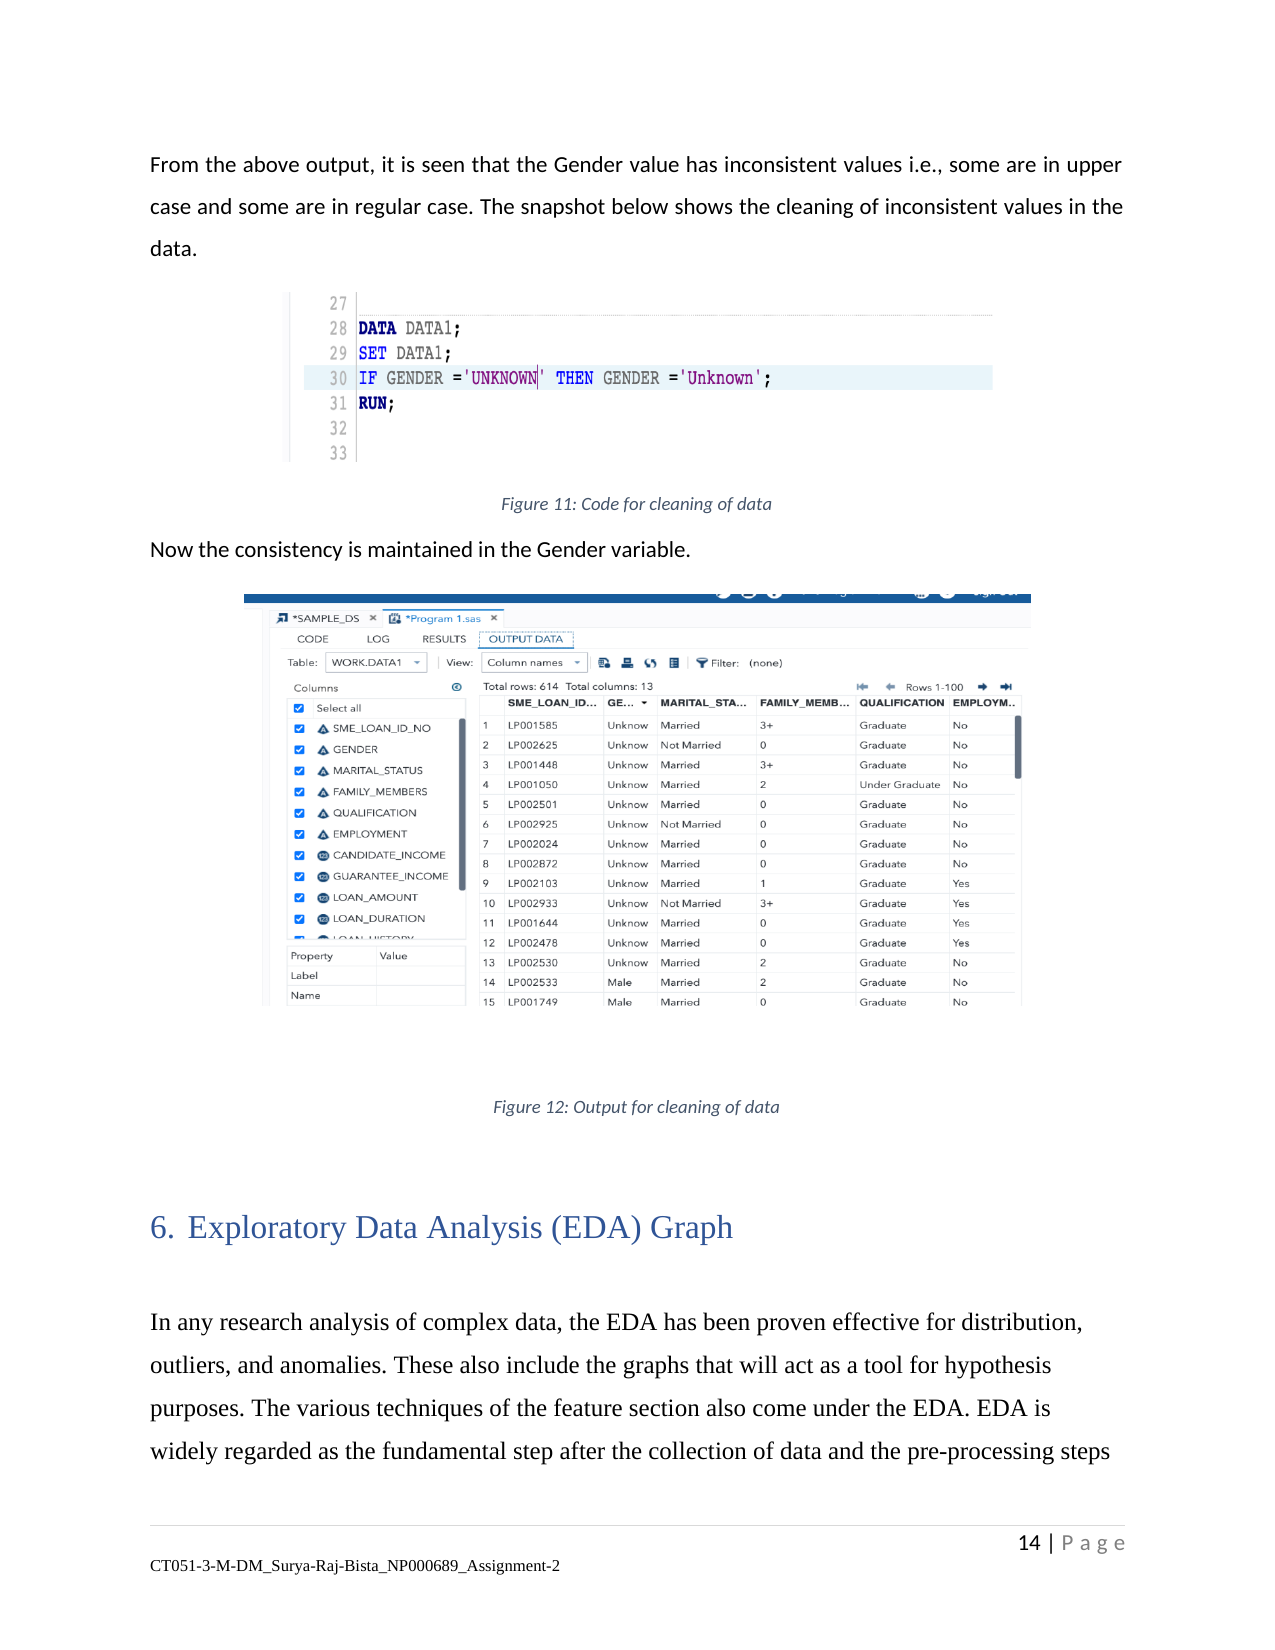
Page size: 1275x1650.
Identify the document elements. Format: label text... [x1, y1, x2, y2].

subtitle Exploratory Data Analysis (EDA) Graph [150, 1207, 1125, 1245]
text From the above output, it is seen that the Gender value has inconsistent values i.e., some are in upper case and some are in regular case. The snapshot below shows the cleaning of inconsistent values in the data. [150, 150, 1125, 262]
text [150, 1307, 1125, 1465]
picture [244, 594, 1031, 1006]
picture [282, 292, 993, 462]
text Now the consistency is maintained in the Gender variable. [150, 536, 1125, 563]
